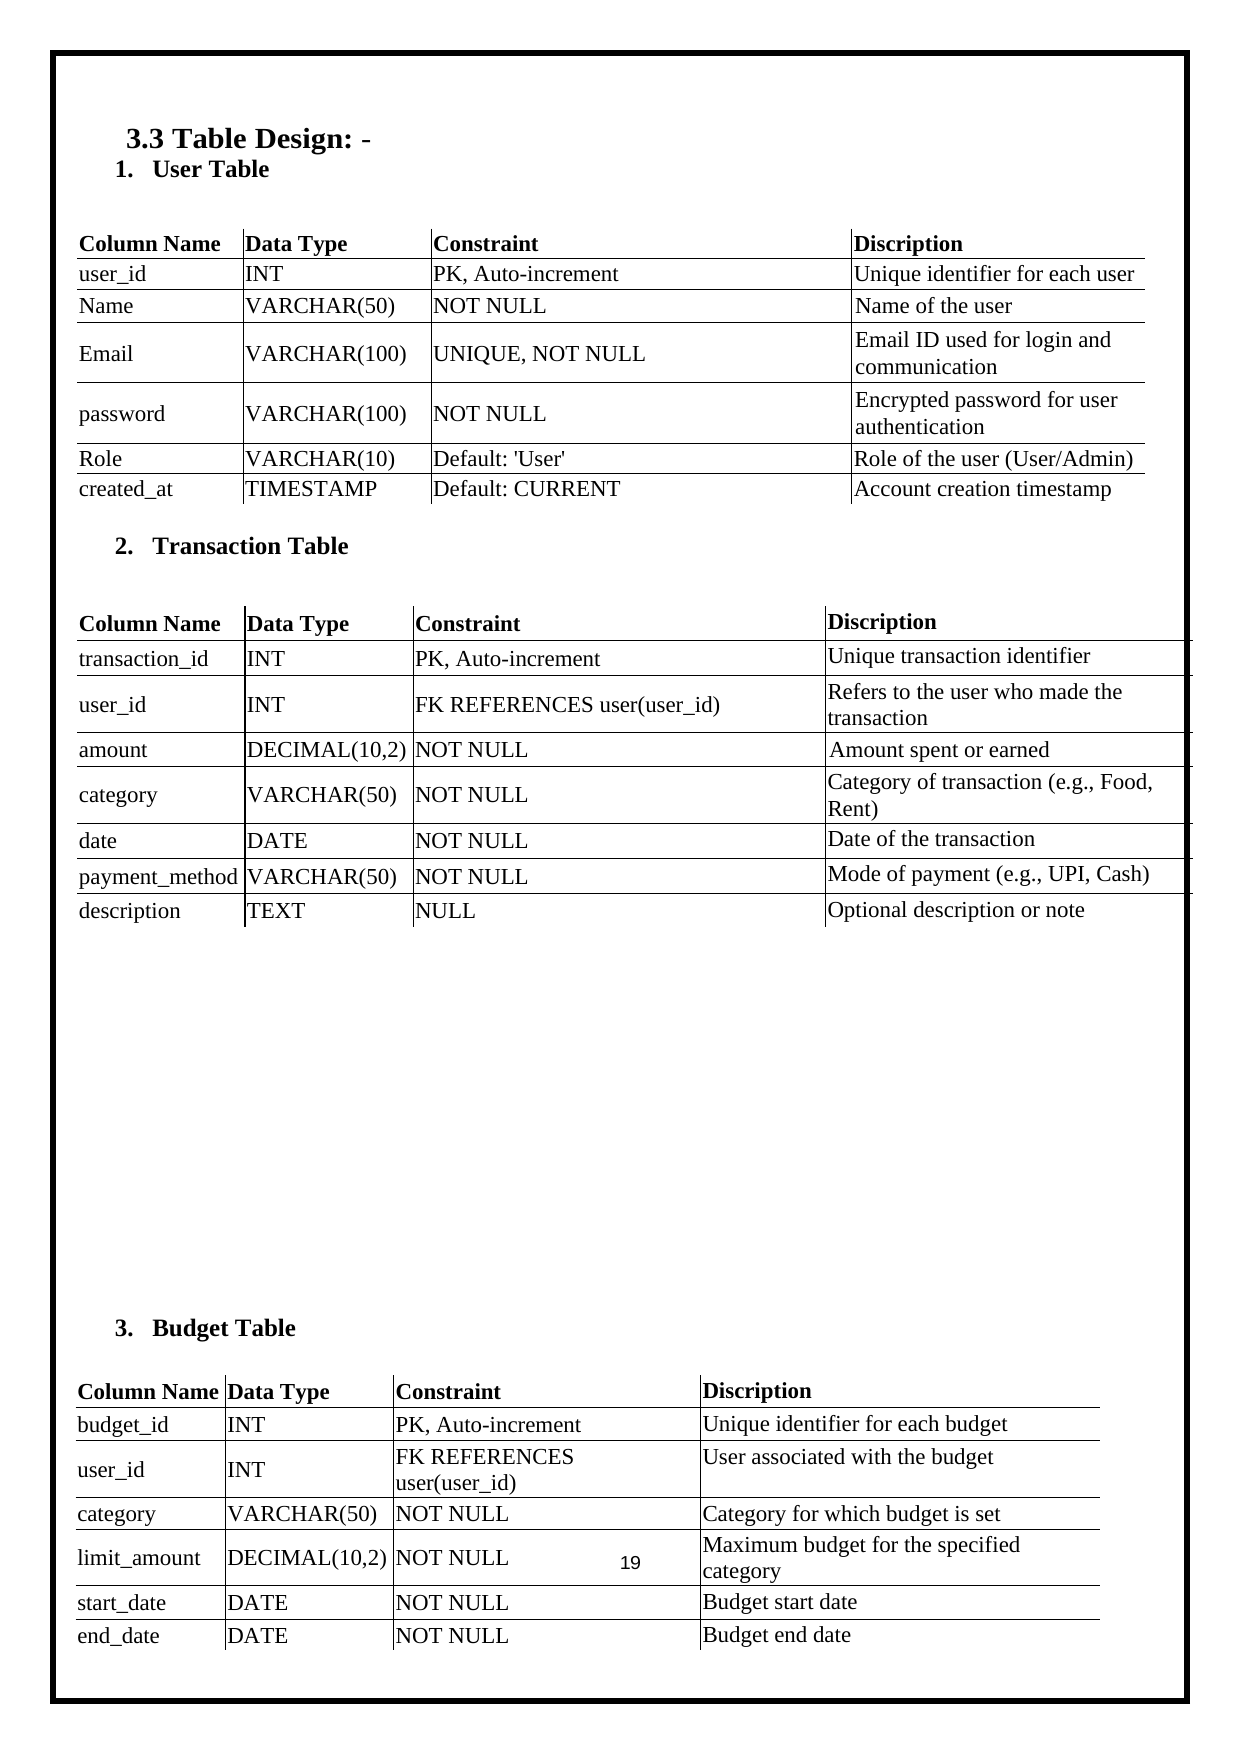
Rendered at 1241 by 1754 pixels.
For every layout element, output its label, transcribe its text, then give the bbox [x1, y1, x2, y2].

table_cell Date of the transaction [826, 824, 1184, 858]
table_cell [852, 323, 1145, 382]
table_cell NOT NULL [414, 859, 825, 893]
table_cell NOT NULL [414, 824, 825, 858]
table_cell Unique identifier for each user [852, 259, 1145, 288]
table_cell UNIQUE, NOT NULL [432, 323, 851, 382]
table_cell Category for which budget is set [701, 1498, 1100, 1528]
table_cell user_id [77, 676, 244, 732]
table_cell created_at [77, 474, 243, 503]
table_cell amount [77, 733, 244, 766]
table_header Constraint [432, 229, 851, 258]
table_cell NOT NULL [432, 383, 851, 442]
table_cell password [77, 383, 243, 442]
text 3.3 Table Design: - [126, 121, 1184, 154]
table_cell transaction_id [77, 641, 244, 675]
table_cell Account creation timestamp [852, 474, 1145, 503]
table_cell NOT NULL [394, 1620, 700, 1650]
table_cell INT [246, 641, 413, 675]
table_cell PK, Auto-increment [414, 641, 825, 675]
table_cell INT [226, 1441, 393, 1497]
table_cell user_id [76, 1441, 225, 1497]
table_cell Maximum budget for the specified category [701, 1530, 1100, 1585]
list User Table [114, 154, 1184, 183]
table_cell NOT NULL [394, 1530, 700, 1585]
table_cell Role [77, 444, 243, 473]
table_cell VARCHAR(50) [246, 859, 413, 893]
table_cell VARCHAR(50) [226, 1498, 393, 1528]
table_cell DECIMAL(10,2) [226, 1530, 393, 1585]
table_cell DATE [246, 824, 413, 858]
list Transaction Table [114, 531, 1184, 560]
table_cell Budget end date [701, 1620, 1100, 1650]
table_cell INT [244, 259, 431, 288]
table_header Column Name [76, 1375, 225, 1407]
table_cell start_date [76, 1586, 225, 1618]
table_header Discription [826, 606, 1184, 640]
table_cell [852, 290, 1145, 322]
table_header Data Type [226, 1375, 393, 1407]
table_header Discription [852, 229, 1145, 258]
table_cell Unique transaction identifier [826, 641, 1184, 675]
table_cell User associated with the budget [701, 1441, 1100, 1497]
table_cell NOT NULL [414, 733, 825, 766]
table_cell category [76, 1498, 225, 1528]
table_cell Mode of payment (e.g., UPI, Cash) [826, 859, 1184, 893]
table_header Data Type [244, 229, 431, 258]
table_header Column Name [77, 606, 244, 640]
table_cell NOT NULL [394, 1498, 700, 1528]
table_cell DATE [226, 1586, 393, 1618]
table_cell PK, Auto-increment [394, 1408, 700, 1440]
table_cell INT [226, 1408, 393, 1440]
table_cell Refers to the user who made the transaction [826, 676, 1184, 732]
table_cell TEXT [246, 894, 413, 927]
table_cell VARCHAR(100) [244, 323, 431, 382]
table_cell VARCHAR(50) [244, 290, 431, 322]
table_cell end_date [76, 1620, 225, 1650]
table_cell user_id [77, 259, 243, 288]
table_cell Email [77, 323, 243, 382]
table_cell budget_id [76, 1408, 225, 1440]
table_cell Optional description or note [826, 894, 1184, 927]
table_cell TIMESTAMP [244, 474, 431, 503]
table_cell NULL [414, 894, 825, 927]
table_cell DATE [226, 1620, 393, 1650]
table_cell VARCHAR(10) [244, 444, 431, 473]
table_cell VARCHAR(50) [246, 767, 413, 823]
table_cell INT [246, 676, 413, 732]
table_cell limit_amount [76, 1530, 225, 1585]
table_header Constraint [394, 1375, 700, 1407]
table_cell payment_method [77, 859, 244, 893]
table_cell Name [77, 290, 243, 322]
table_cell PK, Auto-increment [432, 259, 851, 288]
table_header Data Type [246, 606, 413, 640]
table_cell DECIMAL(10,2) [246, 733, 413, 766]
table_header Column Name [77, 229, 243, 258]
list Budget Table [114, 1313, 1184, 1342]
table_cell [852, 383, 1145, 442]
table_cell Category of transaction (e.g., Food, Rent) [826, 767, 1184, 823]
table_cell date [77, 824, 244, 858]
table_cell category [77, 767, 244, 823]
table_cell Default: 'User' [432, 444, 851, 473]
table_cell Budget start date [701, 1586, 1100, 1618]
table_cell NOT NULL [414, 767, 825, 823]
table_cell Unique identifier for each budget [701, 1408, 1100, 1440]
table_cell description [77, 894, 244, 927]
table_header Constraint [414, 606, 825, 640]
table_cell Default: CURRENT [432, 474, 851, 503]
table_cell [826, 733, 1184, 766]
table_cell FK REFERENCES user(user_id) [414, 676, 825, 732]
table_cell FK REFERENCES user(user_id) [394, 1441, 700, 1497]
table_cell NOT NULL [394, 1586, 700, 1618]
table_cell NOT NULL [432, 290, 851, 322]
table_header Discription [701, 1375, 1100, 1407]
table_cell Role of the user (User/Admin) [852, 444, 1145, 473]
table_cell VARCHAR(100) [244, 383, 431, 442]
